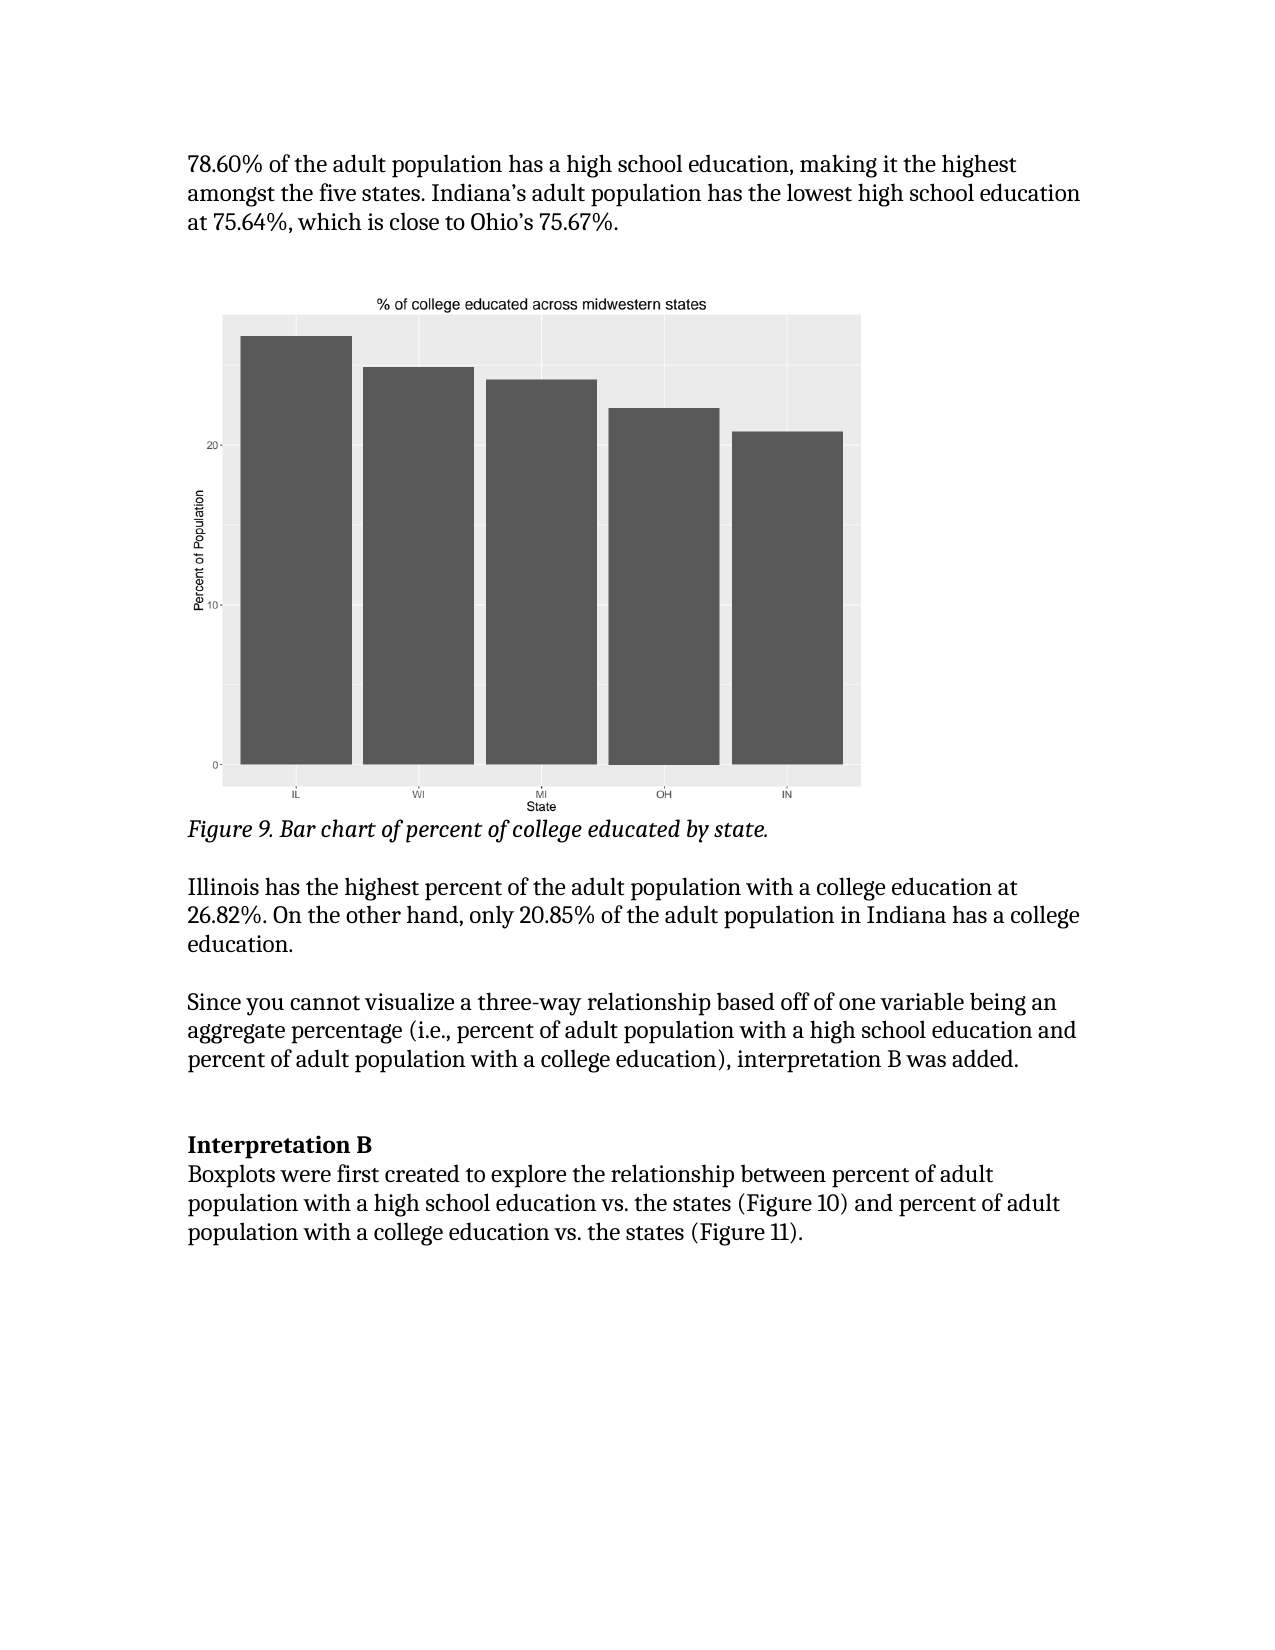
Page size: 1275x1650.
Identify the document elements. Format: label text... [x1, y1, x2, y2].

text Figure 9. Bar chart of percent of college educated by state. [187, 815, 1087, 844]
text 78.60% of the adult population has a high school education, making it the highest amongst the five states. Indiana’s adult population has the lowest high school education at 75.64%, which is close to Ohio’s 75.67%. [187, 150, 1087, 236]
text Boxplots were first created to explore the relationship between percent of adult population with a high school education vs. the states (Figure 10) and percent of adult population with a college education vs. the states (Figure 11). [187, 1160, 1087, 1246]
text Illinois has the highest percent of the adult population with a college education at 26.82%. On the other hand, only 20.85% of the adult population in Indiana has a college education. [187, 872, 1087, 959]
text Since you cannot visualize a three-way relationship based off of one variable being an aggregate percentage (i.e., percent of adult population with a high school education and percent of adult population with a college education), interpretation B was added. [187, 987, 1087, 1074]
text Interpretation B [187, 1131, 1087, 1160]
